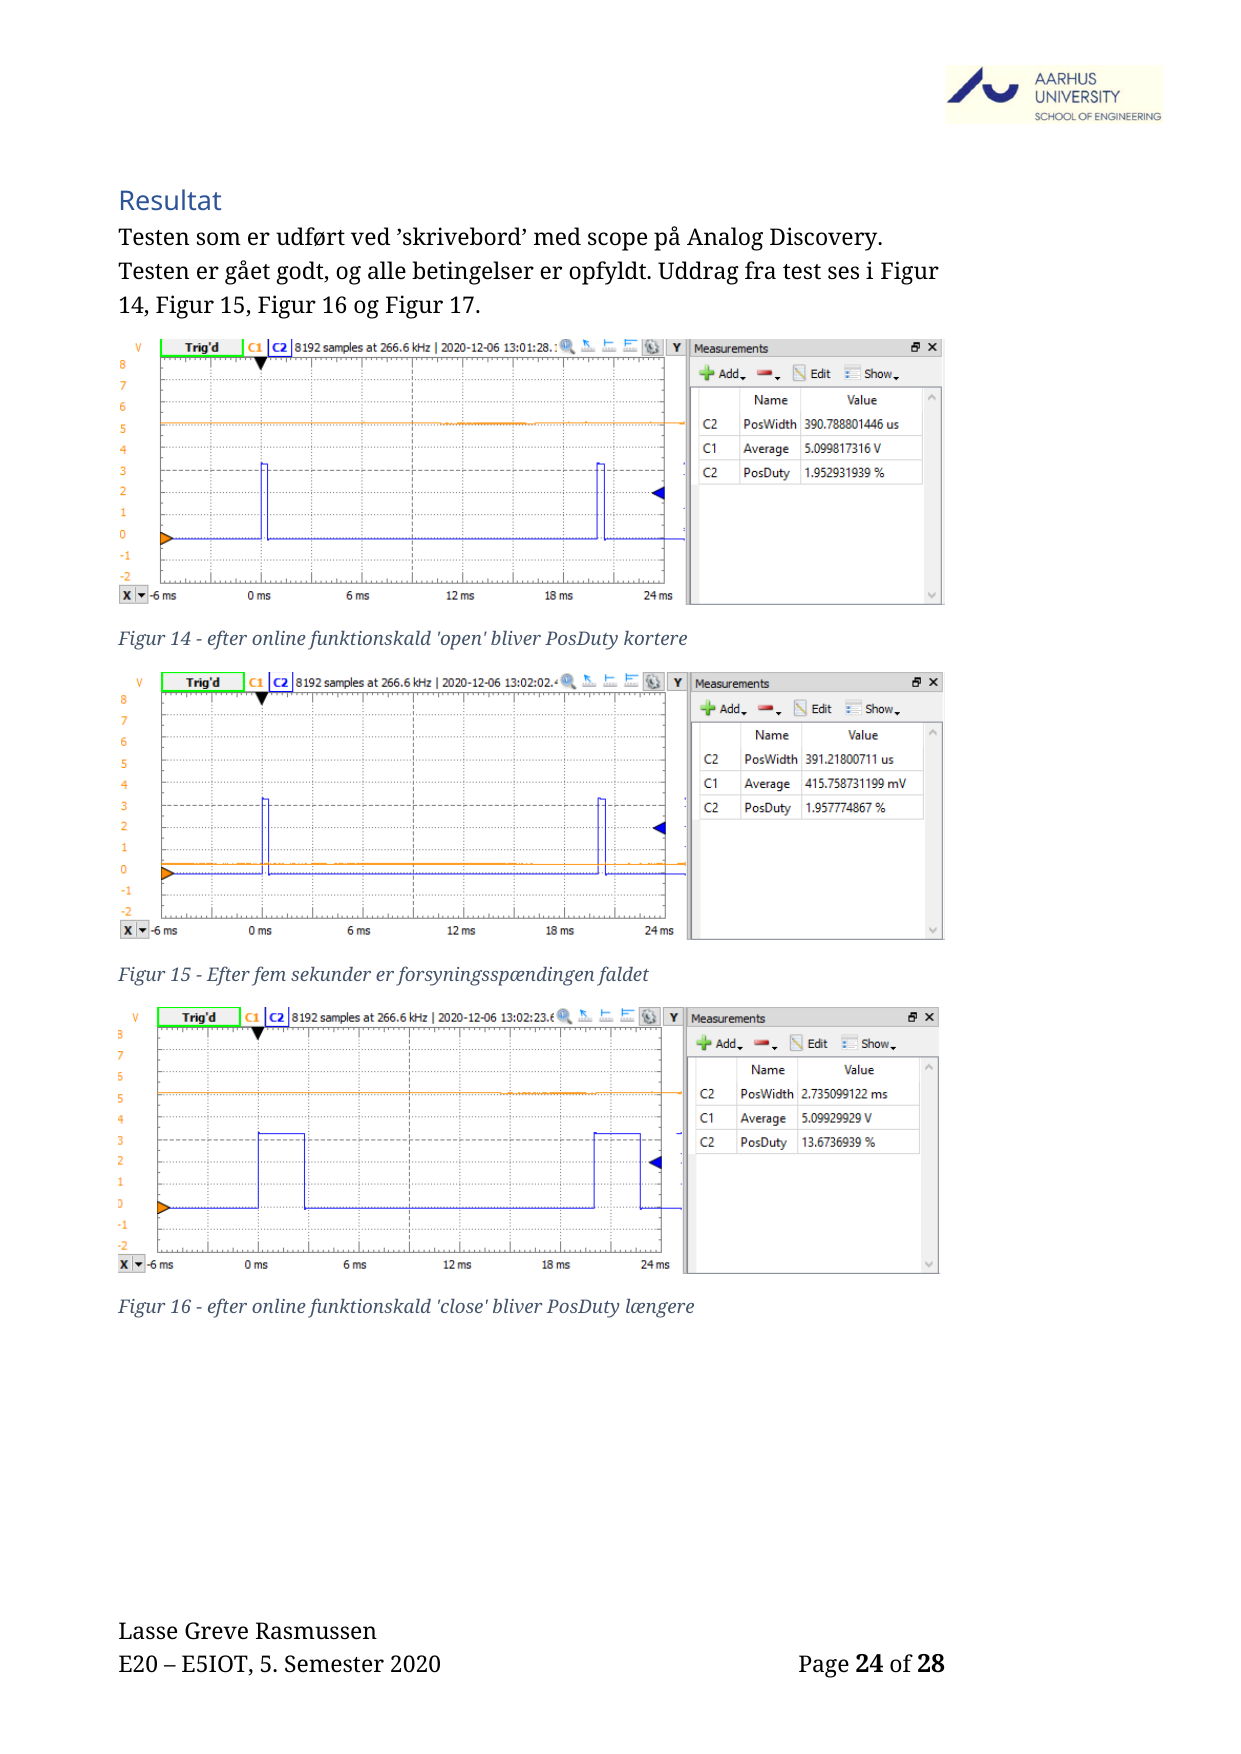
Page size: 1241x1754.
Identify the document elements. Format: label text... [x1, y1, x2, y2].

picture [118, 672, 945, 942]
text Testen som er udført ved ’skrivebord’ med scope på Analog Discovery. Testen er gået godt, og alle betingelser er opfyldt. Uddrag fra test ses i Figur 14, Figur 15, Figur 16 og Figur 17. [118, 221, 945, 320]
picture [118, 1007, 941, 1275]
picture [944, 46, 1164, 136]
subtitle Resultat [118, 181, 945, 218]
picture [118, 339, 945, 607]
